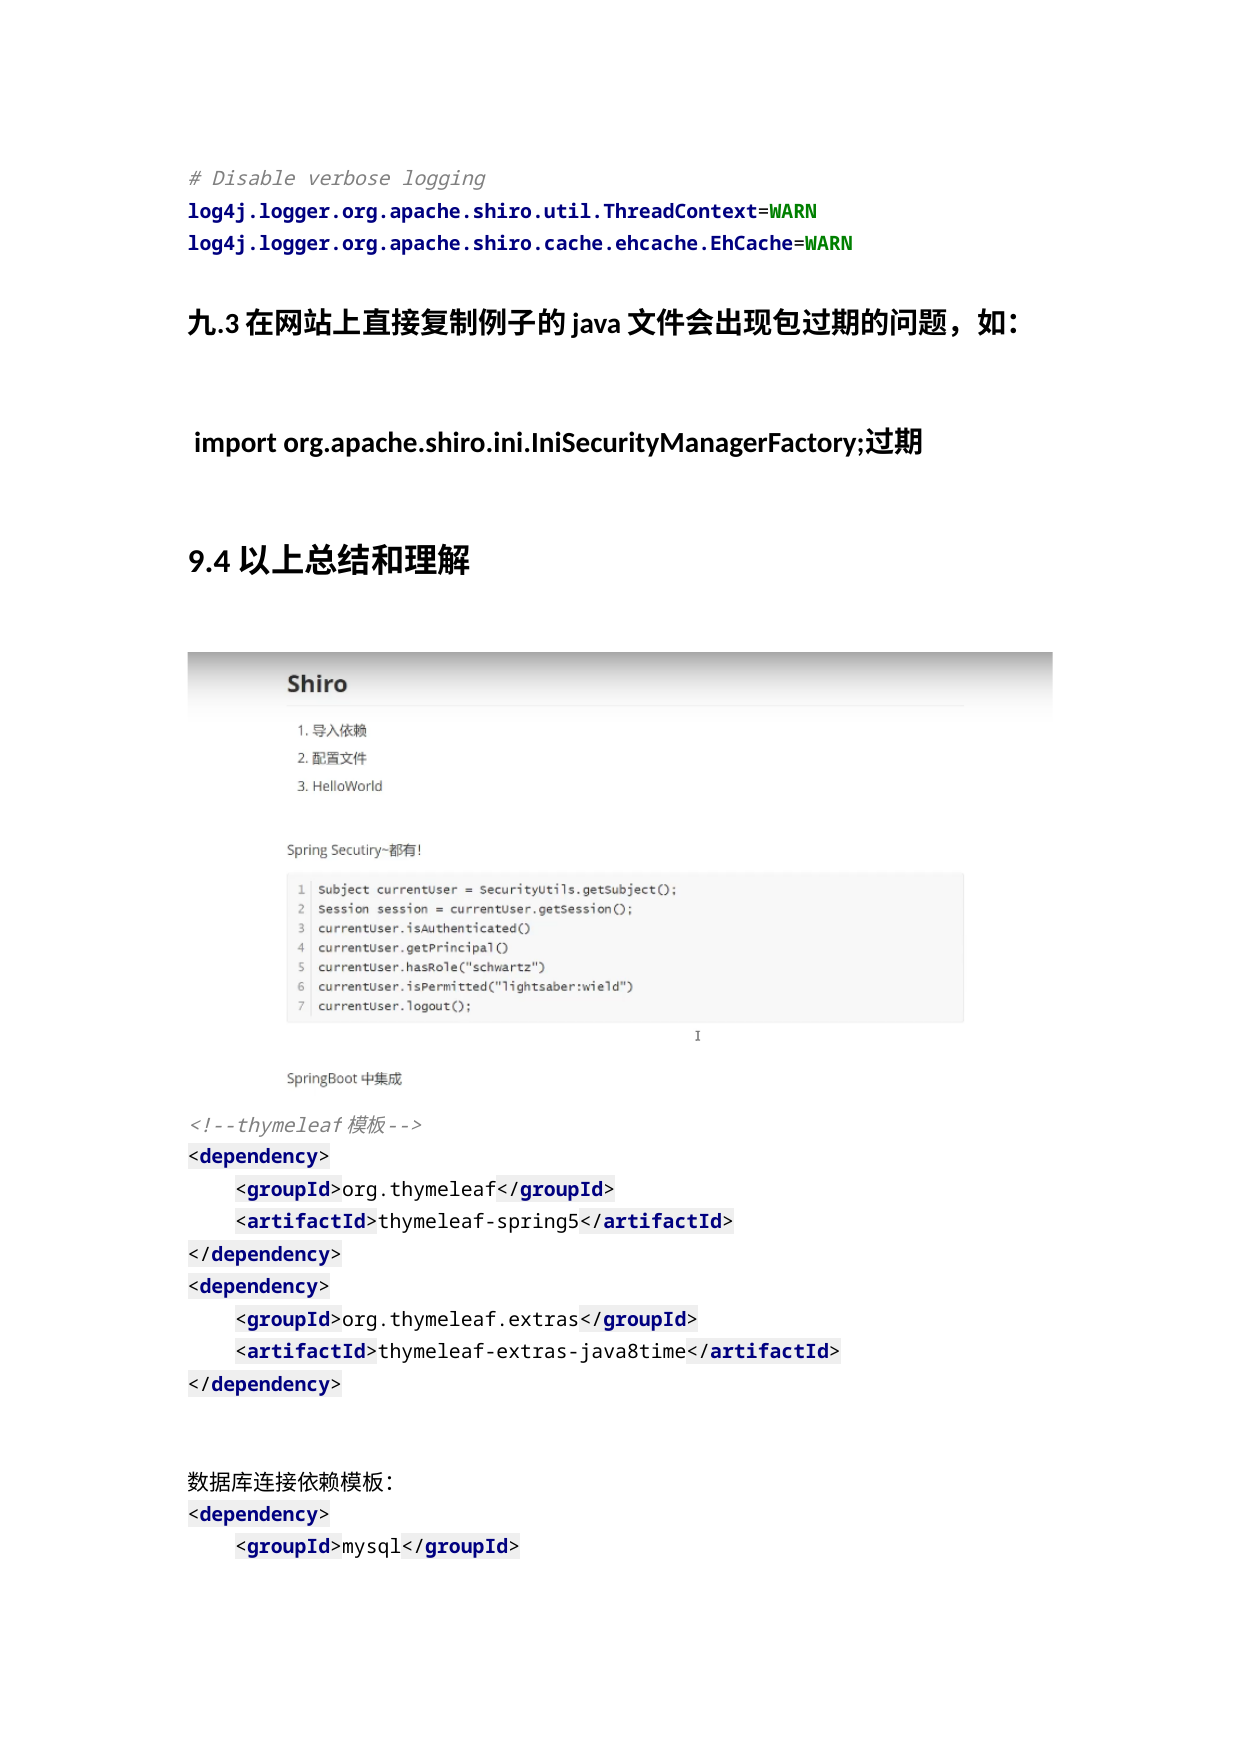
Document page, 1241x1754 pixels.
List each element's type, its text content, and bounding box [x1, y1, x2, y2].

text log4j.logger.org.apache.shiro.util.ThreadContext=WARN [187, 194, 1053, 227]
text <artifactId>thymeleaf-extras-java8time</artifactId> [187, 1335, 1053, 1367]
text </dependency> [187, 1367, 1053, 1400]
text <!--thymeleaf模板--> [187, 1107, 1053, 1140]
text <dependency> [187, 1140, 1053, 1172]
subtitle import org.apache.shiro.ini.IniSecurityManagerFactory;过期 [187, 407, 1053, 472]
text <dependency> [187, 1497, 1053, 1530]
text <groupId>org.thymeleaf</groupId> [187, 1172, 1053, 1205]
subtitle 9.4 以上总结和理解 [187, 526, 1053, 591]
subtitle 九.3在网站上直接复制例子的java文件会出现包过期的问题，如： [187, 289, 1053, 354]
text <groupId>org.thymeleaf.extras</groupId> [187, 1302, 1053, 1335]
text <dependency> [187, 1270, 1053, 1302]
text <groupId>mysql</groupId> [187, 1530, 1053, 1562]
text # Disable verbose logging [187, 162, 1053, 194]
text log4j.logger.org.apache.shiro.cache.ehcache.EhCache=WARN [187, 227, 1053, 259]
text <artifactId>thymeleaf-spring5</artifactId> [187, 1205, 1053, 1237]
picture [187, 652, 1053, 1096]
text </dependency> [187, 1237, 1053, 1270]
text 数据库连接依赖模板： [187, 1465, 1053, 1497]
